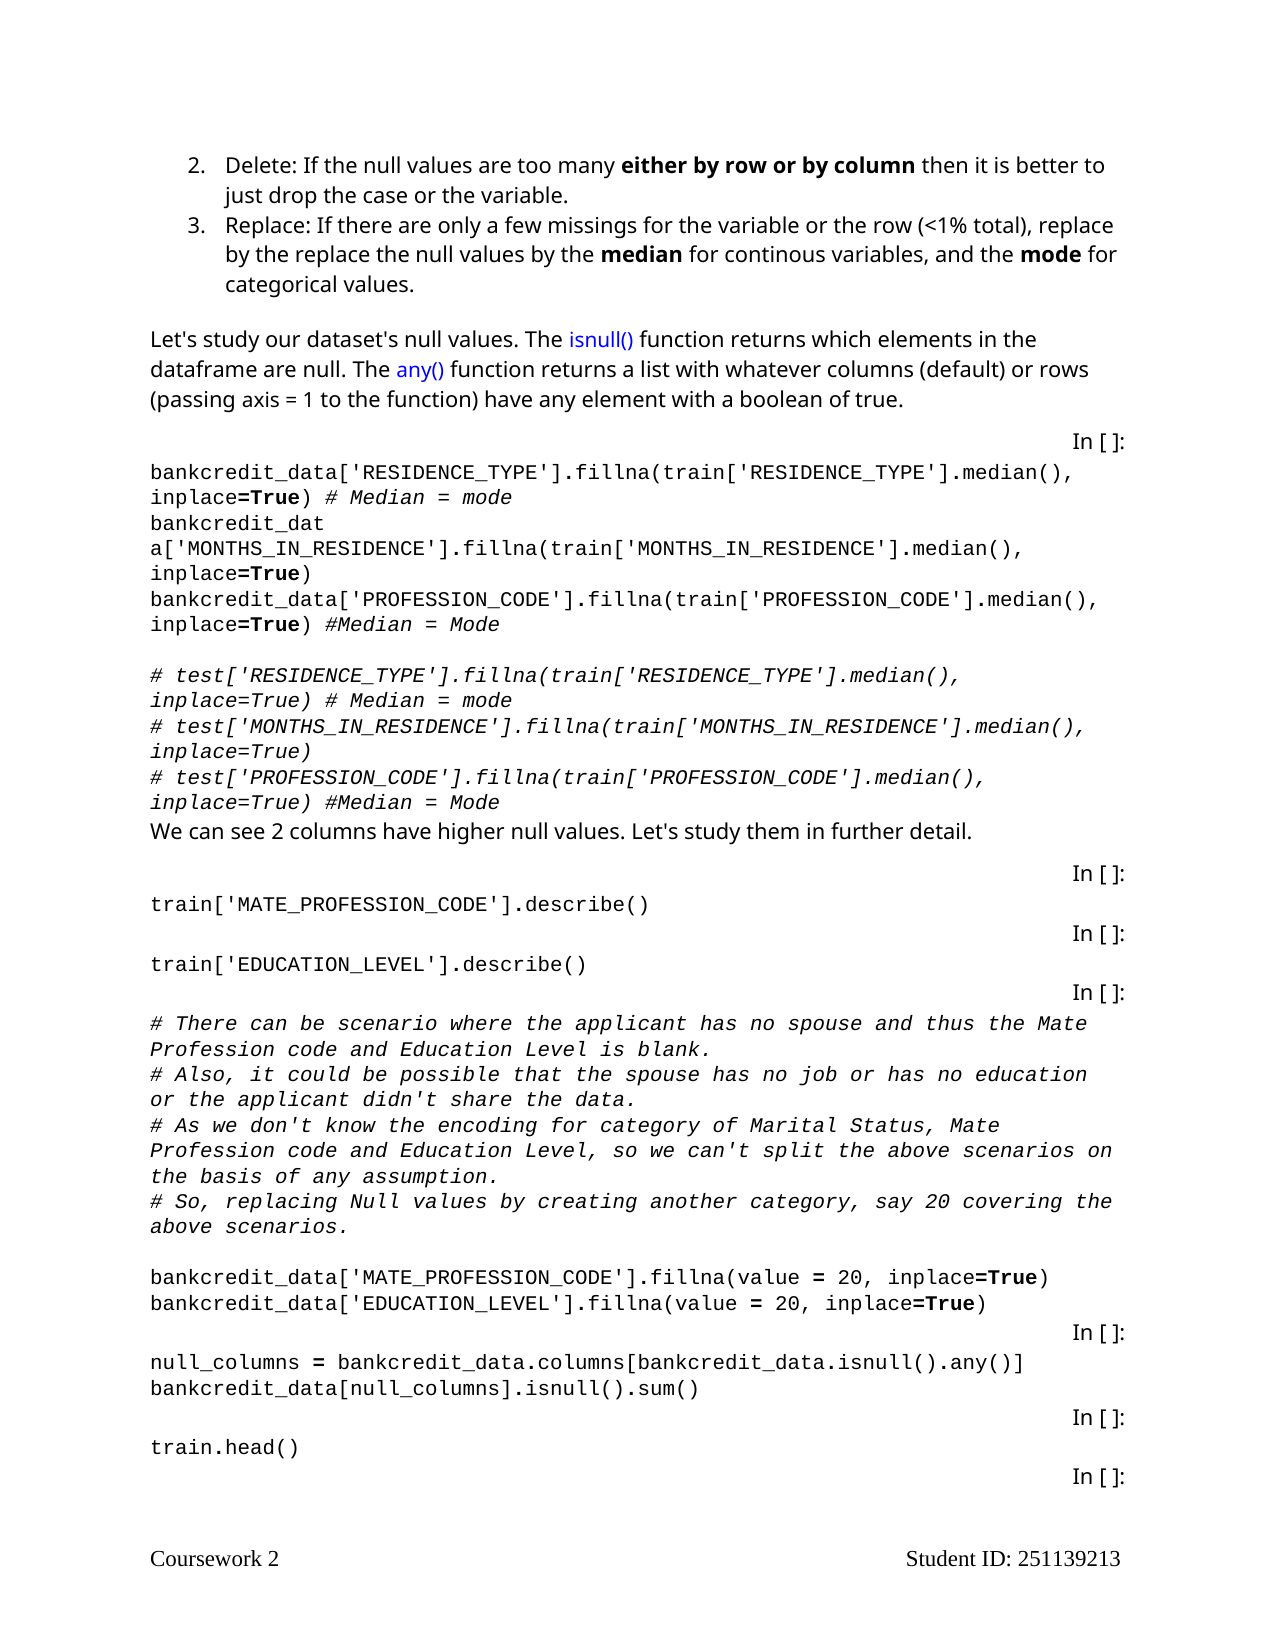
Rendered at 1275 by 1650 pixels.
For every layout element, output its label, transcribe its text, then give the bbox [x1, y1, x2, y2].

text train['MATE_PROFESSION_CODE'].describe() [150, 892, 1125, 918]
text In [ ]: [150, 426, 1125, 456]
text # test['MONTHS_IN_RESIDENCE'].fillna(train['MONTHS_IN_RESIDENCE'].median(), inplace=True) [150, 714, 1125, 765]
text bankcredit_data['RESIDENCE_TYPE'].fillna(train['RESIDENCE_TYPE'].median(), inplace=True) # Median = mode [150, 460, 1125, 511]
text In [ ]: [150, 1461, 1125, 1491]
list Delete: If the null values are too many either by row or by column then it is better to just drop the case or the variable. [187, 150, 1125, 209]
text In [ ]: [150, 1316, 1125, 1346]
text We can see 2 columns have higher null values. Let's study them in further detail. [150, 816, 1125, 846]
text # There can be scenario where the applicant has no spouse and thus the Mate Profession code and Education Level is blank. [150, 1011, 1125, 1062]
text # Also, it could be possible that the spouse has no job or has no education or the applicant didn't share the data. [150, 1062, 1125, 1113]
text train['EDUCATION_LEVEL'].describe() [150, 952, 1125, 977]
list Replace: If there are only a few missings for the variable or the row (<1% total), replace by the replace the null values by the median for continous variables, and the mode for categorical values. [187, 209, 1125, 299]
text bankcredit_data['EDUCATION_LEVEL'].fillna(value = 20, inplace=True) [150, 1291, 1125, 1316]
text # So, replacing Null values by creating another category, say 20 covering the above scenarios. [150, 1189, 1125, 1240]
text # As we don't know the encoding for category of Marital Status, Mate Profession code and Education Level, so we can't split the above scenarios on the basis of any assumption. [150, 1113, 1125, 1189]
text In [ ]: [150, 858, 1125, 888]
text bankcredit_data['MONTHS_IN_RESIDENCE'].fillna(train['MONTHS_IN_RESIDENCE'].median(), inplace=True) [150, 511, 1125, 587]
text null_columns = bankcredit_data.columns[bankcredit_data.isnull().any()] [150, 1351, 1125, 1376]
text bankcredit_data[null_columns].isnull().sum() [150, 1376, 1125, 1401]
text bankcredit_data['PROFESSION_CODE'].fillna(train['PROFESSION_CODE'].median(), inplace=True) #Median = Mode [150, 587, 1125, 638]
text bankcredit_data['MATE_PROFESSION_CODE'].fillna(value = 20, inplace=True) [150, 1266, 1125, 1291]
text train.head() [150, 1436, 1125, 1461]
text In [ ]: [150, 977, 1125, 1007]
text # test['RESIDENCE_TYPE'].fillna(train['RESIDENCE_TYPE'].median(), inplace=True) # Median = mode [150, 663, 1125, 714]
text # test['PROFESSION_CODE'].fillna(train['PROFESSION_CODE'].median(), inplace=True) #Median = Mode [150, 765, 1125, 816]
text In [ ]: [150, 1401, 1125, 1431]
text In [ ]: [150, 918, 1125, 947]
text Let's study our dataset's null values. The isnull() function returns which elements in the dataframe are null. The any() function returns a list with whatever columns (default) or rows (passing axis = 1 to the function) have any element with a boolean of true. [150, 324, 1125, 413]
